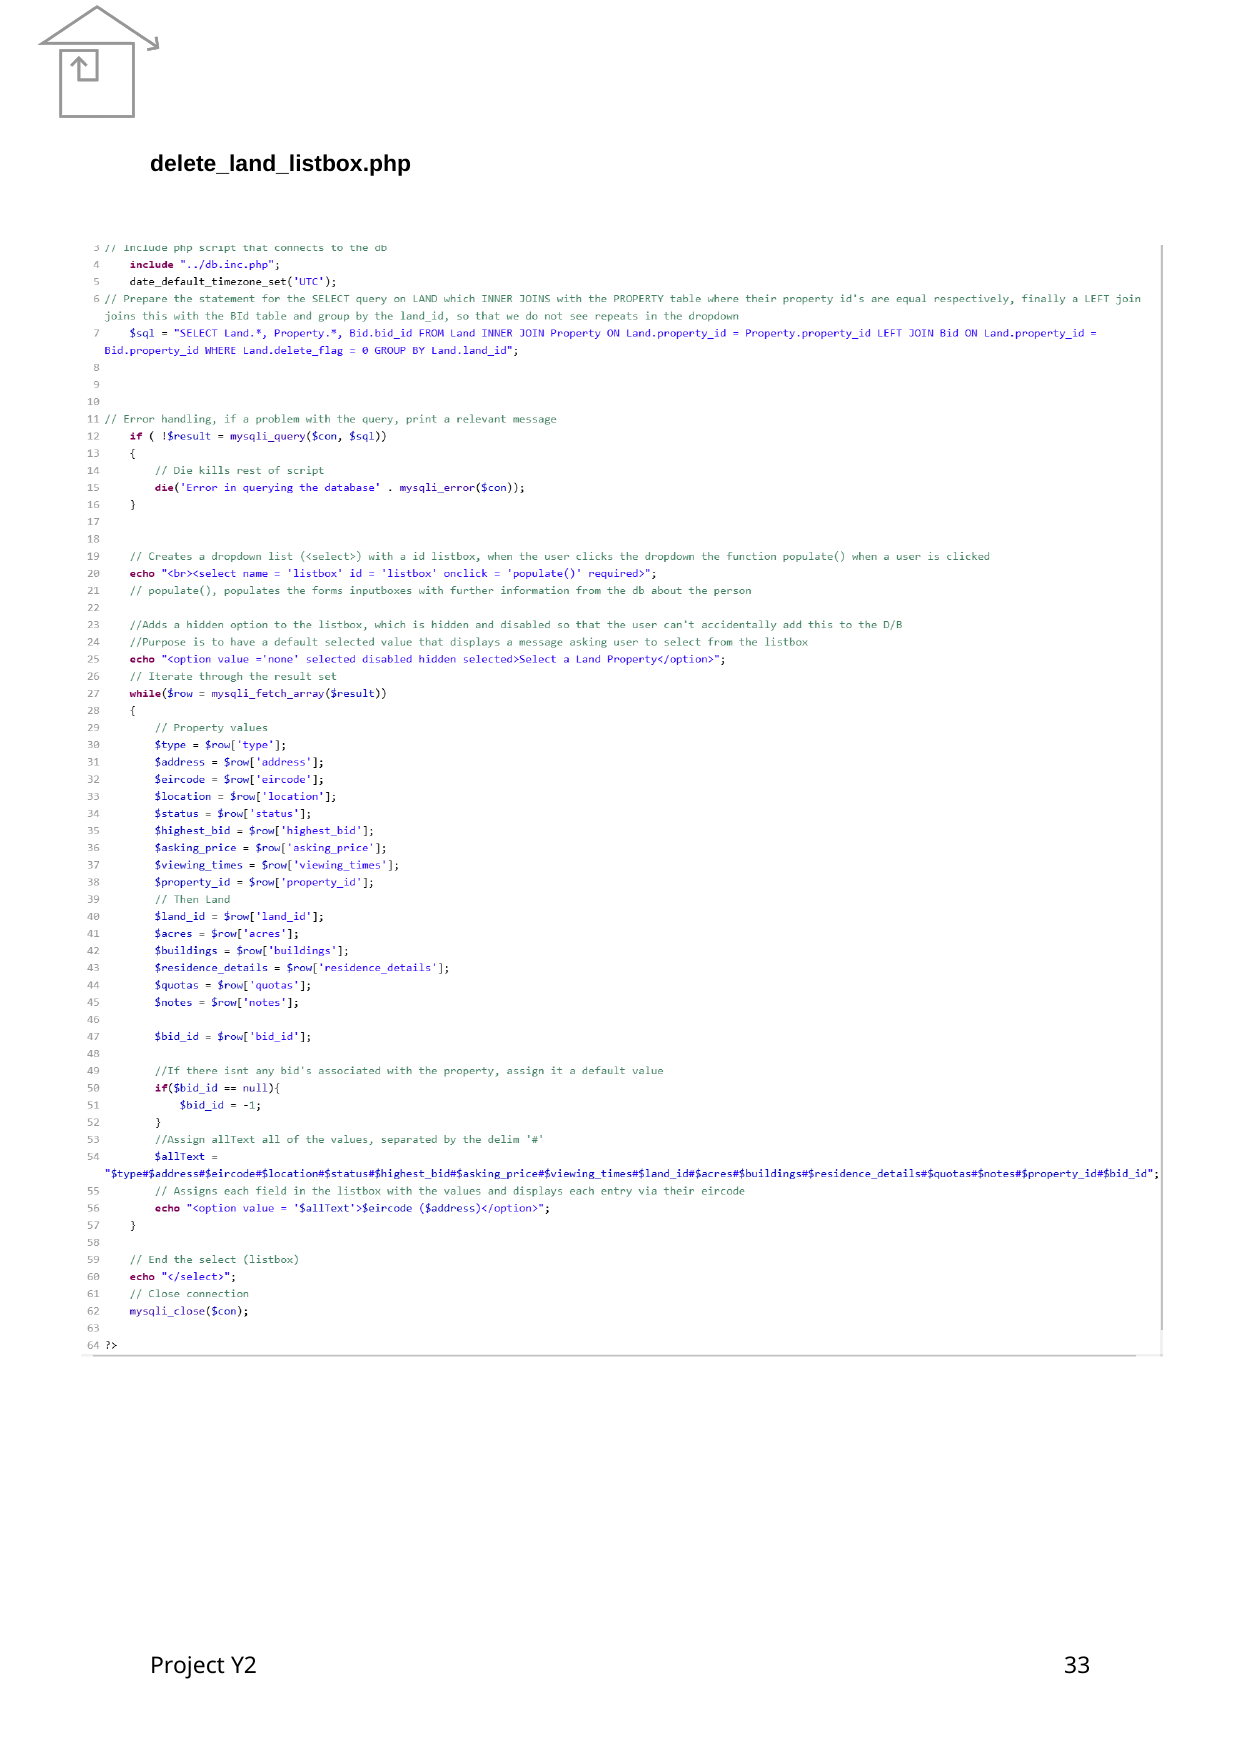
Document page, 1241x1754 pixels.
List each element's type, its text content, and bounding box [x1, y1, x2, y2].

picture [31, 0, 160, 122]
text delete_land_listbox.php [150, 150, 1090, 176]
picture [35, 249, 1204, 1358]
